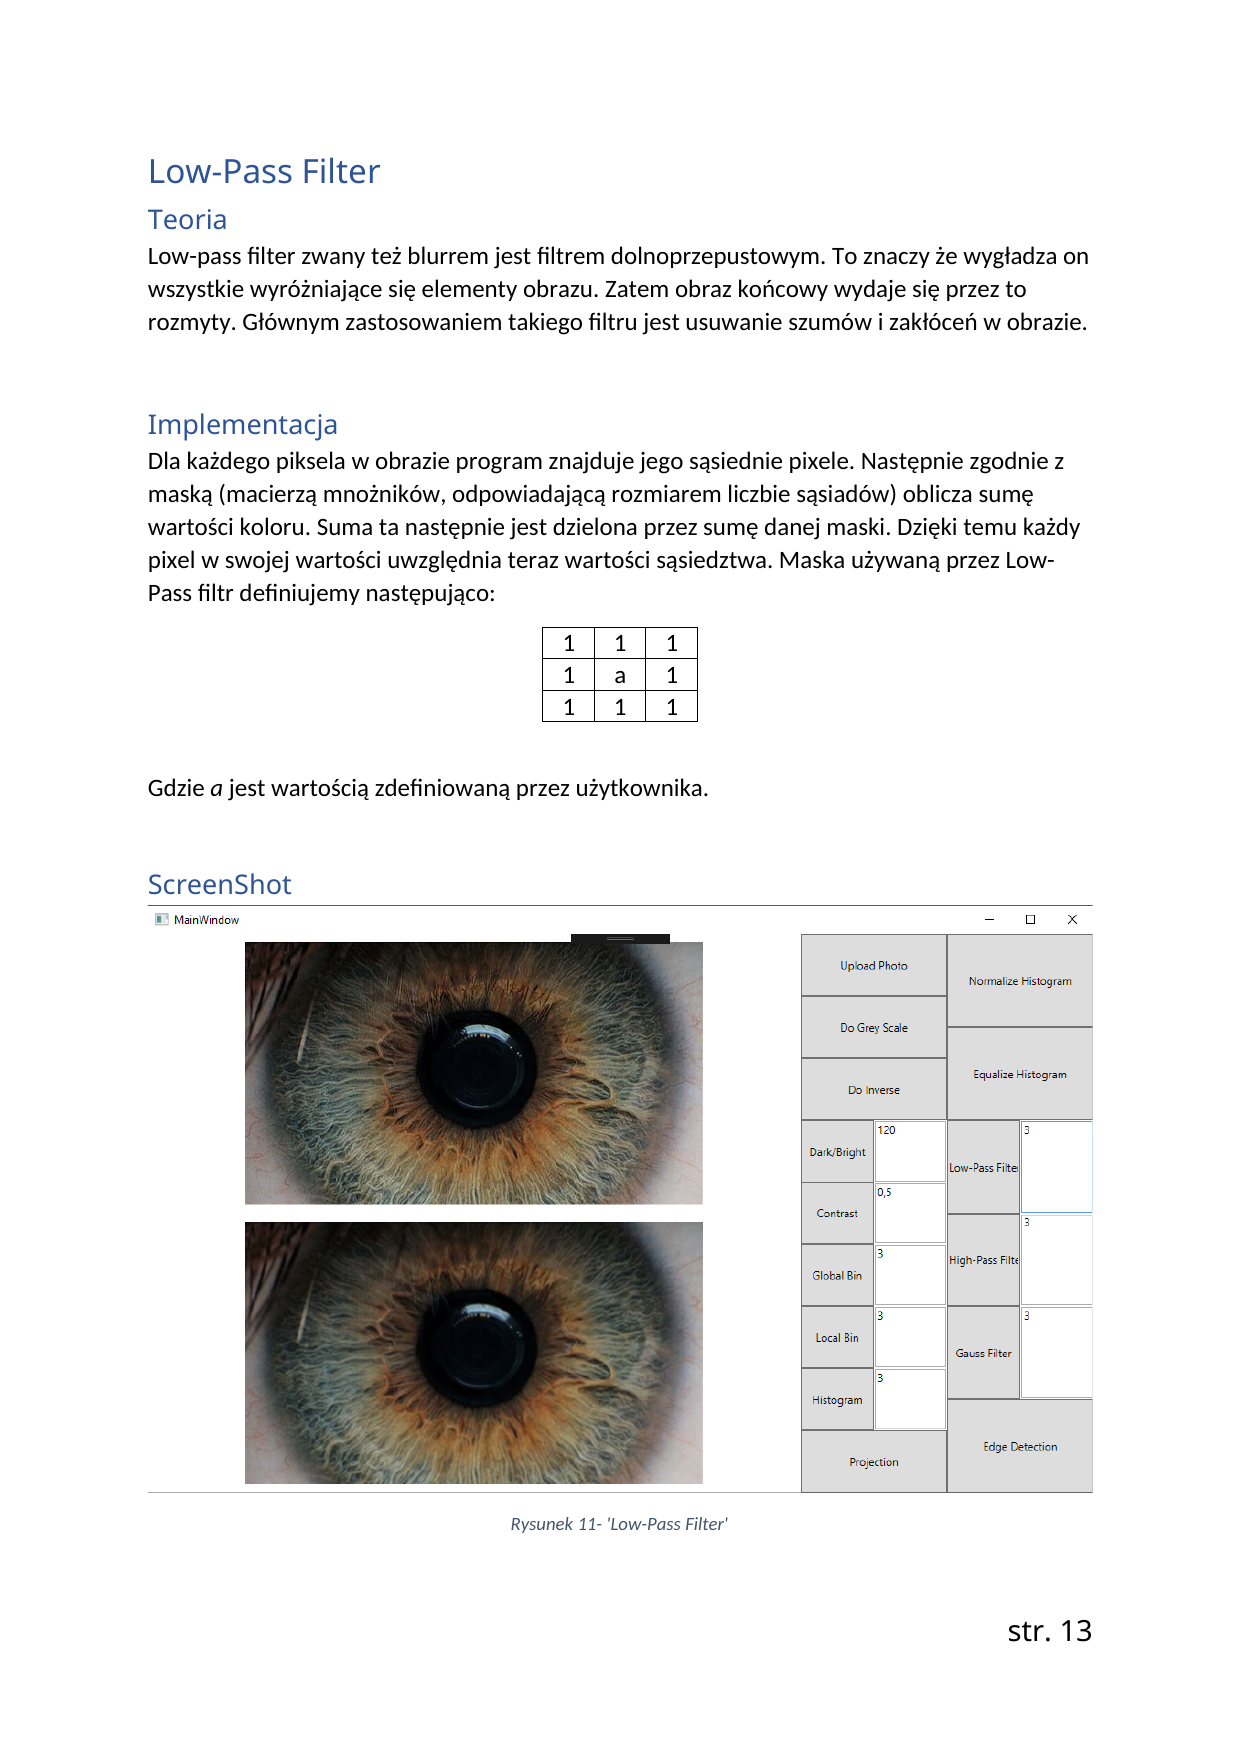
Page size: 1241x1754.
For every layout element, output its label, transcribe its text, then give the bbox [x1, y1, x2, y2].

text Gdzie a jest wartością zdefiniowaną przez użytkownika. [148, 772, 1093, 802]
subtitle ScreenShot [148, 865, 1093, 902]
picture [147, 905, 1093, 1493]
table_cell 1 [646, 691, 697, 721]
text Dla każdego piksela w obrazie program znajduje jego sąsiednie pixele. Następnie zgodnie z maską (macierzą mnożników, odpowiadającą rozmiarem liczbie sąsiadów) oblicza sumę wartości koloru. Suma ta następnie jest dzielona przez sumę danej maski. Dzięki temu każdy pixel w swojej wartości uwzględnia teraz wartości sąsiedztwa. Maska używaną przez Low-Pass filtr definiujemy następująco: [148, 445, 1093, 607]
subtitle Low-Pass Filter [148, 148, 1093, 193]
text Low-pass filter zwany też blurrem jest filtrem dolnoprzepustowym. To znaczy że wygładza on wszystkie wyróżniające się elementy obrazu. Zatem obraz końcowy wydaje się przez to rozmyty. Głównym zastosowaniem takiego filtru jest usuwanie szumów i zakłóceń w obrazie. [148, 241, 1093, 337]
table_cell 1 [595, 691, 645, 721]
subtitle Implementacja [148, 406, 1093, 442]
table_cell 1 [646, 659, 697, 690]
text Rysunek 11- 'Low-Pass Filter' [148, 1512, 1093, 1535]
table_header 1 [646, 628, 697, 658]
subtitle Teoria [148, 201, 1093, 238]
table_cell a [595, 659, 645, 690]
table_header 1 [595, 628, 645, 658]
table_header 1 [543, 628, 594, 658]
table_cell 1 [543, 659, 594, 690]
table_cell 1 [543, 691, 594, 721]
